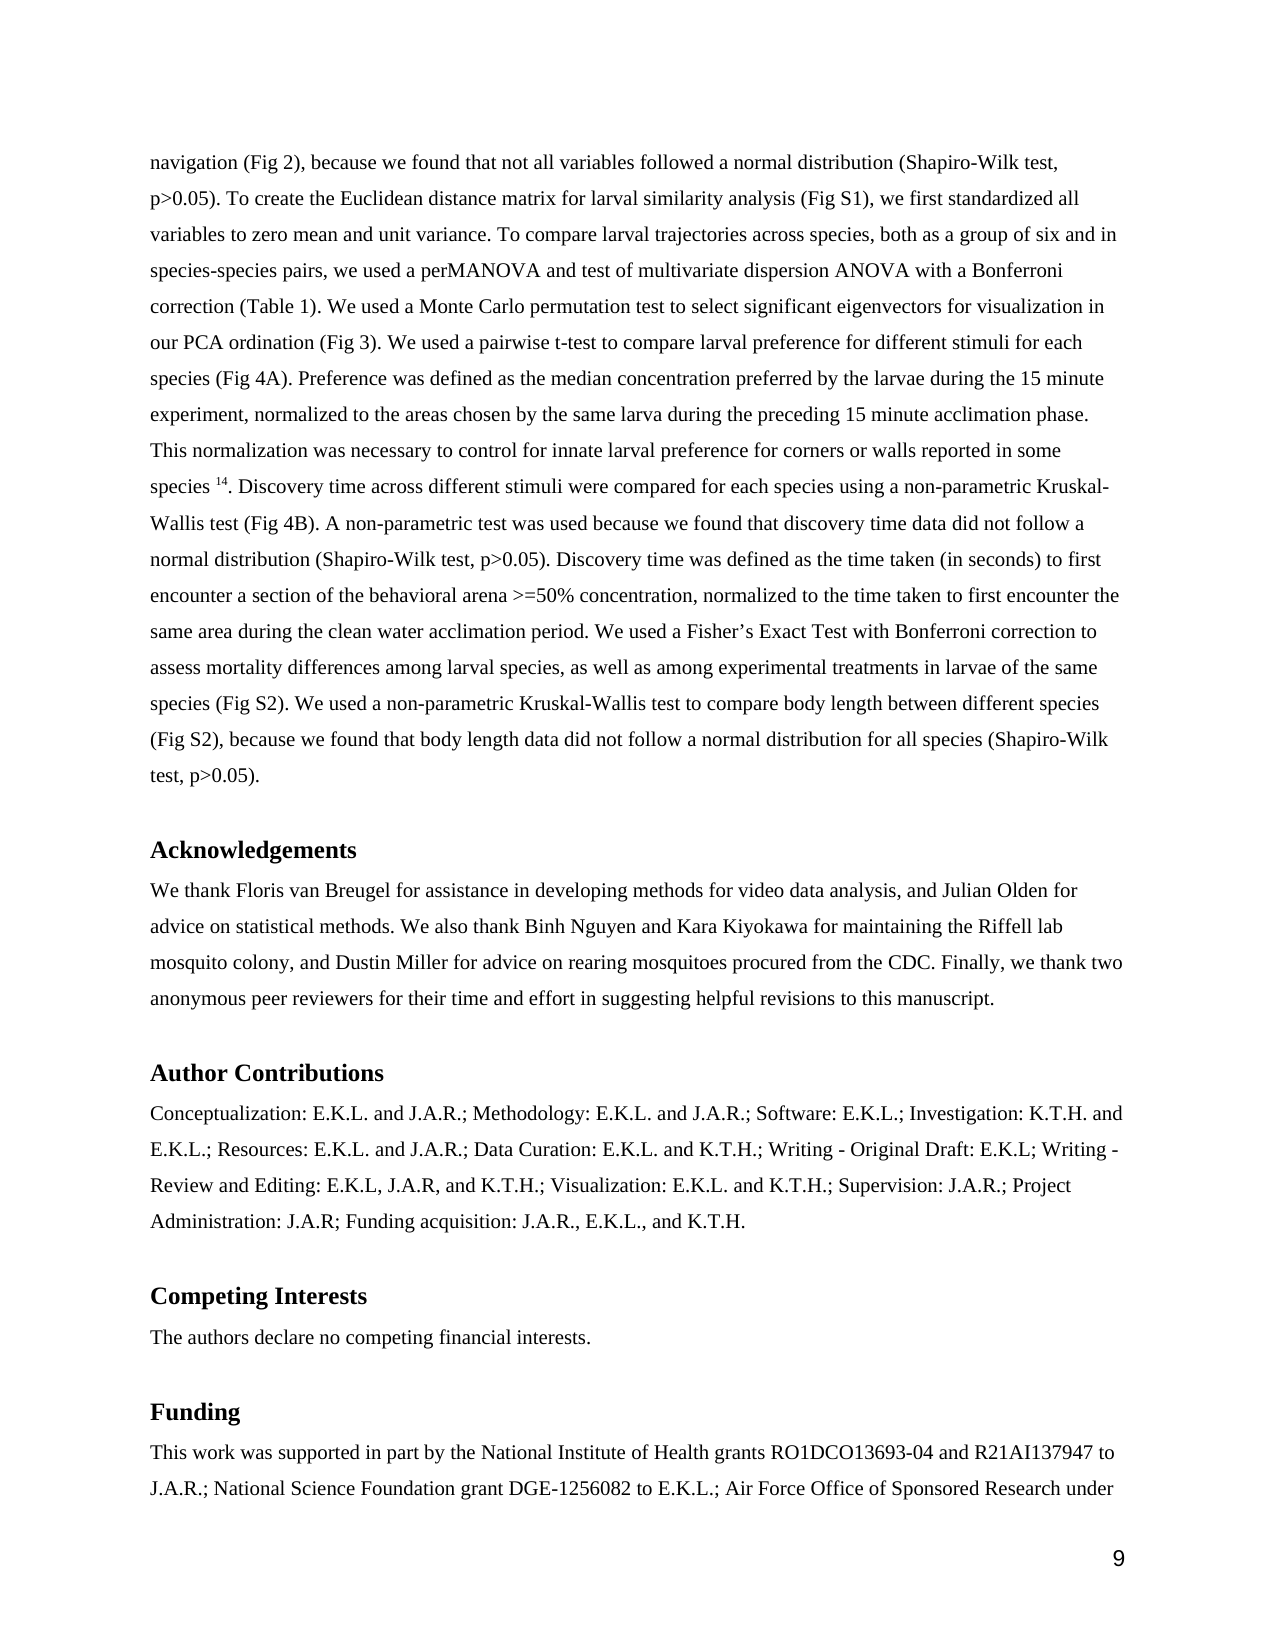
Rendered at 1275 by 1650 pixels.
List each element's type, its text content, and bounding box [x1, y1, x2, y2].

text The authors declare no competing financial interests. [150, 1324, 1125, 1349]
text We thank Floris van Breugel for assistance in developing methods for video data analysis, and Julian Olden for advice on statistical methods. We also thank Binh Nguyen and Kara Kiyokawa for maintaining the Riffell lab mosquito colony, and Dustin Miller for advice on rearing mosquitoes procured from the CDC. Finally, we thank two anonymous peer reviewers for their time and effort in suggesting helpful revisions to this manuscript. [150, 878, 1125, 1010]
text Funding [150, 1397, 1125, 1425]
text Conceptualization: E.K.L. and J.A.R.; Methodology: E.K.L. and J.A.R.; Software: E.K.L.; Investigation: K.T.H. and E.K.L.; Resources: E.K.L. and J.A.R.; Data Curation: E.K.L. and K.T.H.; Writing - Original Draft: E.K.L; Writing - Review and Editing: E.K.L, J.A.R, and K.T.H.; Visualization: E.K.L. and K.T.H.; Supervision: J.A.R.; Project Administration: J.A.R; Funding acquisition: J.A.R., E.K.L., and K.T.H. [150, 1101, 1125, 1233]
text Author Contributions [150, 1058, 1125, 1087]
text Acknowledgements [150, 835, 1125, 863]
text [150, 1440, 1125, 1500]
text Competing Interests [150, 1281, 1125, 1310]
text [150, 150, 1125, 787]
